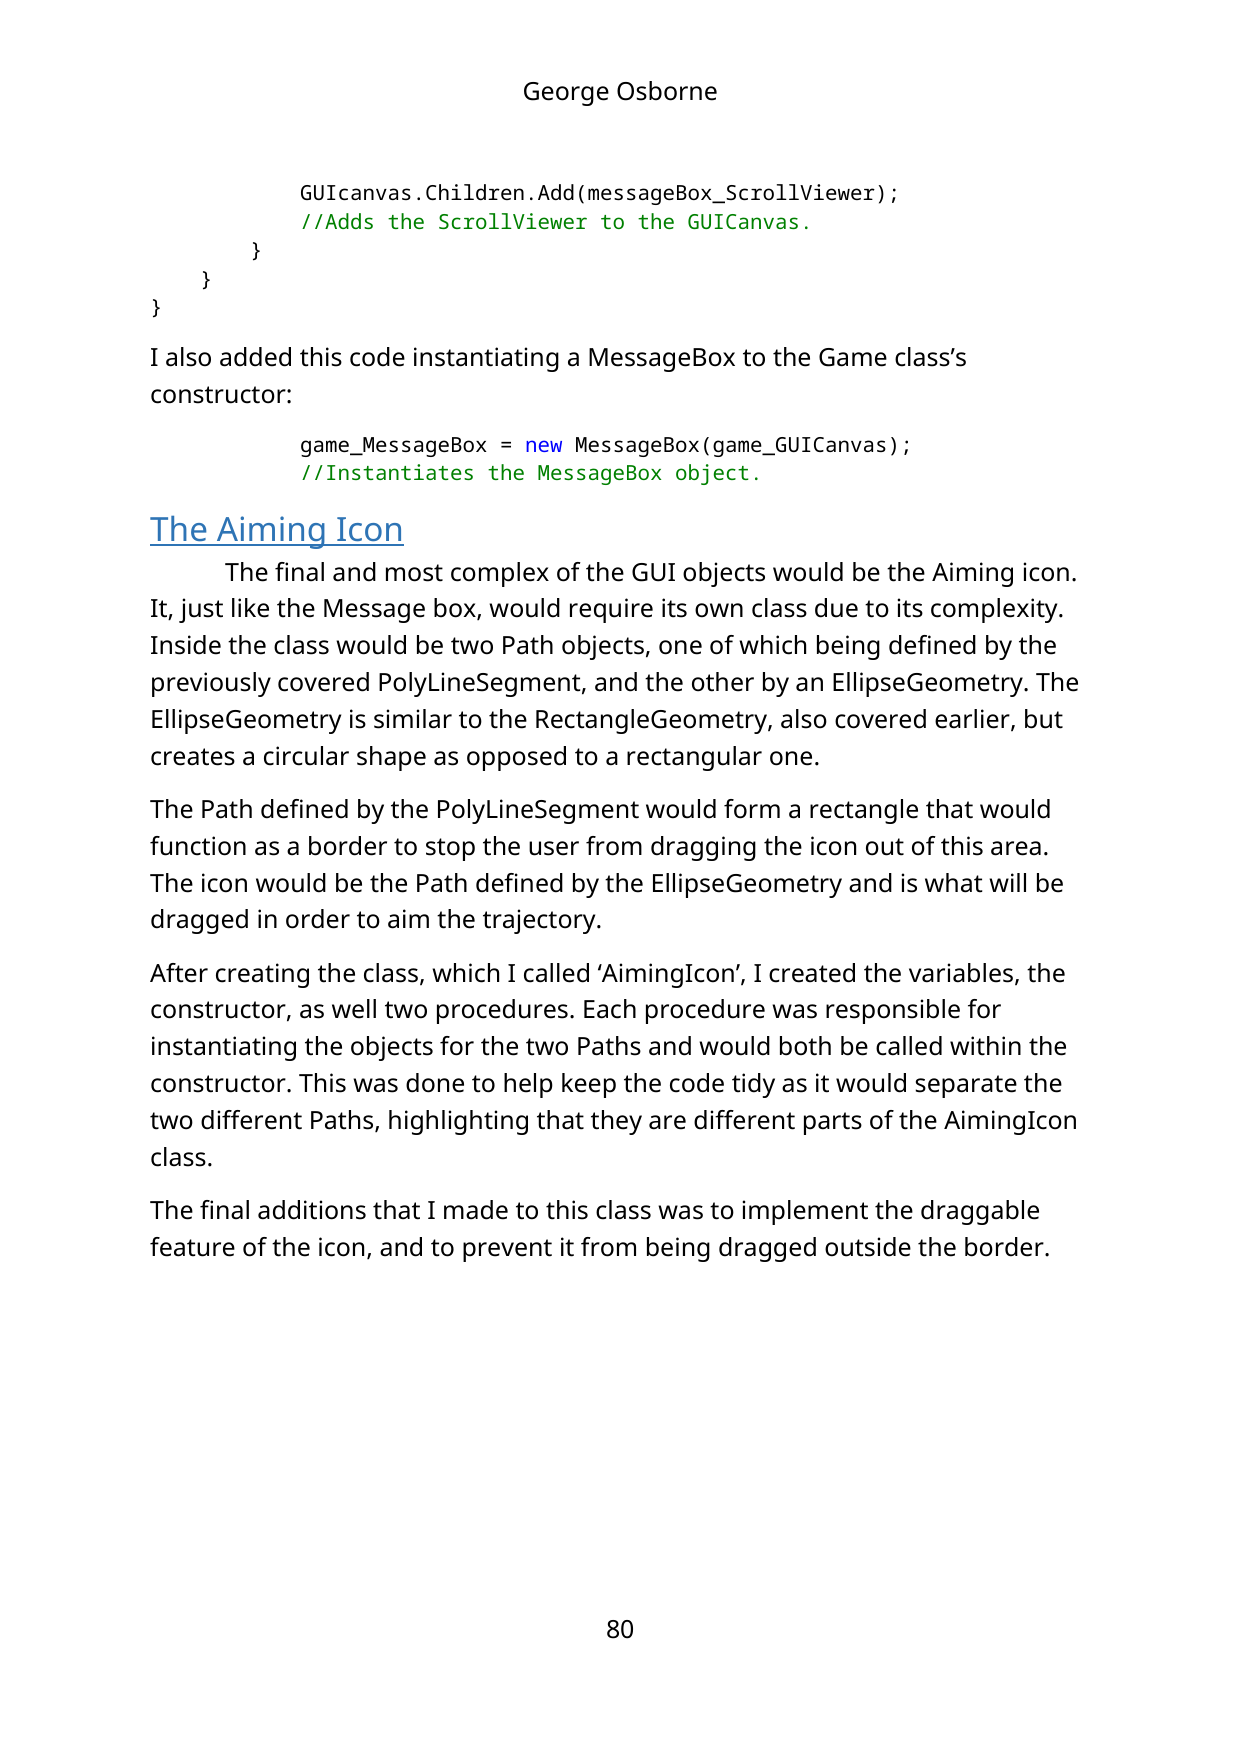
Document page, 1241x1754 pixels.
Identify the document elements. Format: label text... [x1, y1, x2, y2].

text The final additions that I made to this class was to implement the draggable feature of the icon, and to prevent it from being dragged outside the border. [150, 1193, 1090, 1263]
text The Path defined by the PolyLineSegment would form a rectangle that would function as a border to stop the user from dragging the icon out of this area. The icon would be the Path defined by the EllipseGeometry and is what will be dragged in order to aim the trajectory. [150, 792, 1090, 936]
text } [150, 292, 1090, 321]
text After creating the class, which I called ‘AimingIcon’, I created the variables, the constructor, as well two procedures. Each procedure was responsible for instantiating the objects for the two Paths and would both be called within the constructor. This was done to help keep the code tidy as it would separate the two different Paths, highlighting that they are different parts of the AimingIcon class. [150, 955, 1090, 1173]
text //Adds the ScrollViewer to the GUICanvas. [150, 207, 1090, 235]
text } [150, 264, 1090, 292]
text game_MessageBox = new MessageBox(game_GUICanvas); [150, 430, 1090, 458]
subtitle The Aiming Icon [150, 505, 1090, 551]
text } [150, 235, 1090, 264]
text GUIcanvas.Children.Add(messageBox_ScrollViewer); [150, 178, 1090, 207]
text The final and most complex of the GUI objects would be the Aiming icon. It, just like the Message box, would require its own class due to its complexity. Inside the class would be two Path objects, one of which being defined by the previously covered PolyLineSegment, and the other by an EllipseGeometry. The EllipseGeometry is similar to the RectangleGeometry, also covered earlier, but creates a circular shape as opposed to a rectangular one. [150, 554, 1090, 772]
text //Instantiates the MessageBox object. [150, 458, 1090, 487]
text I also added this code instantiating a MessageBox to the Game class’s constructor: [150, 339, 1090, 410]
